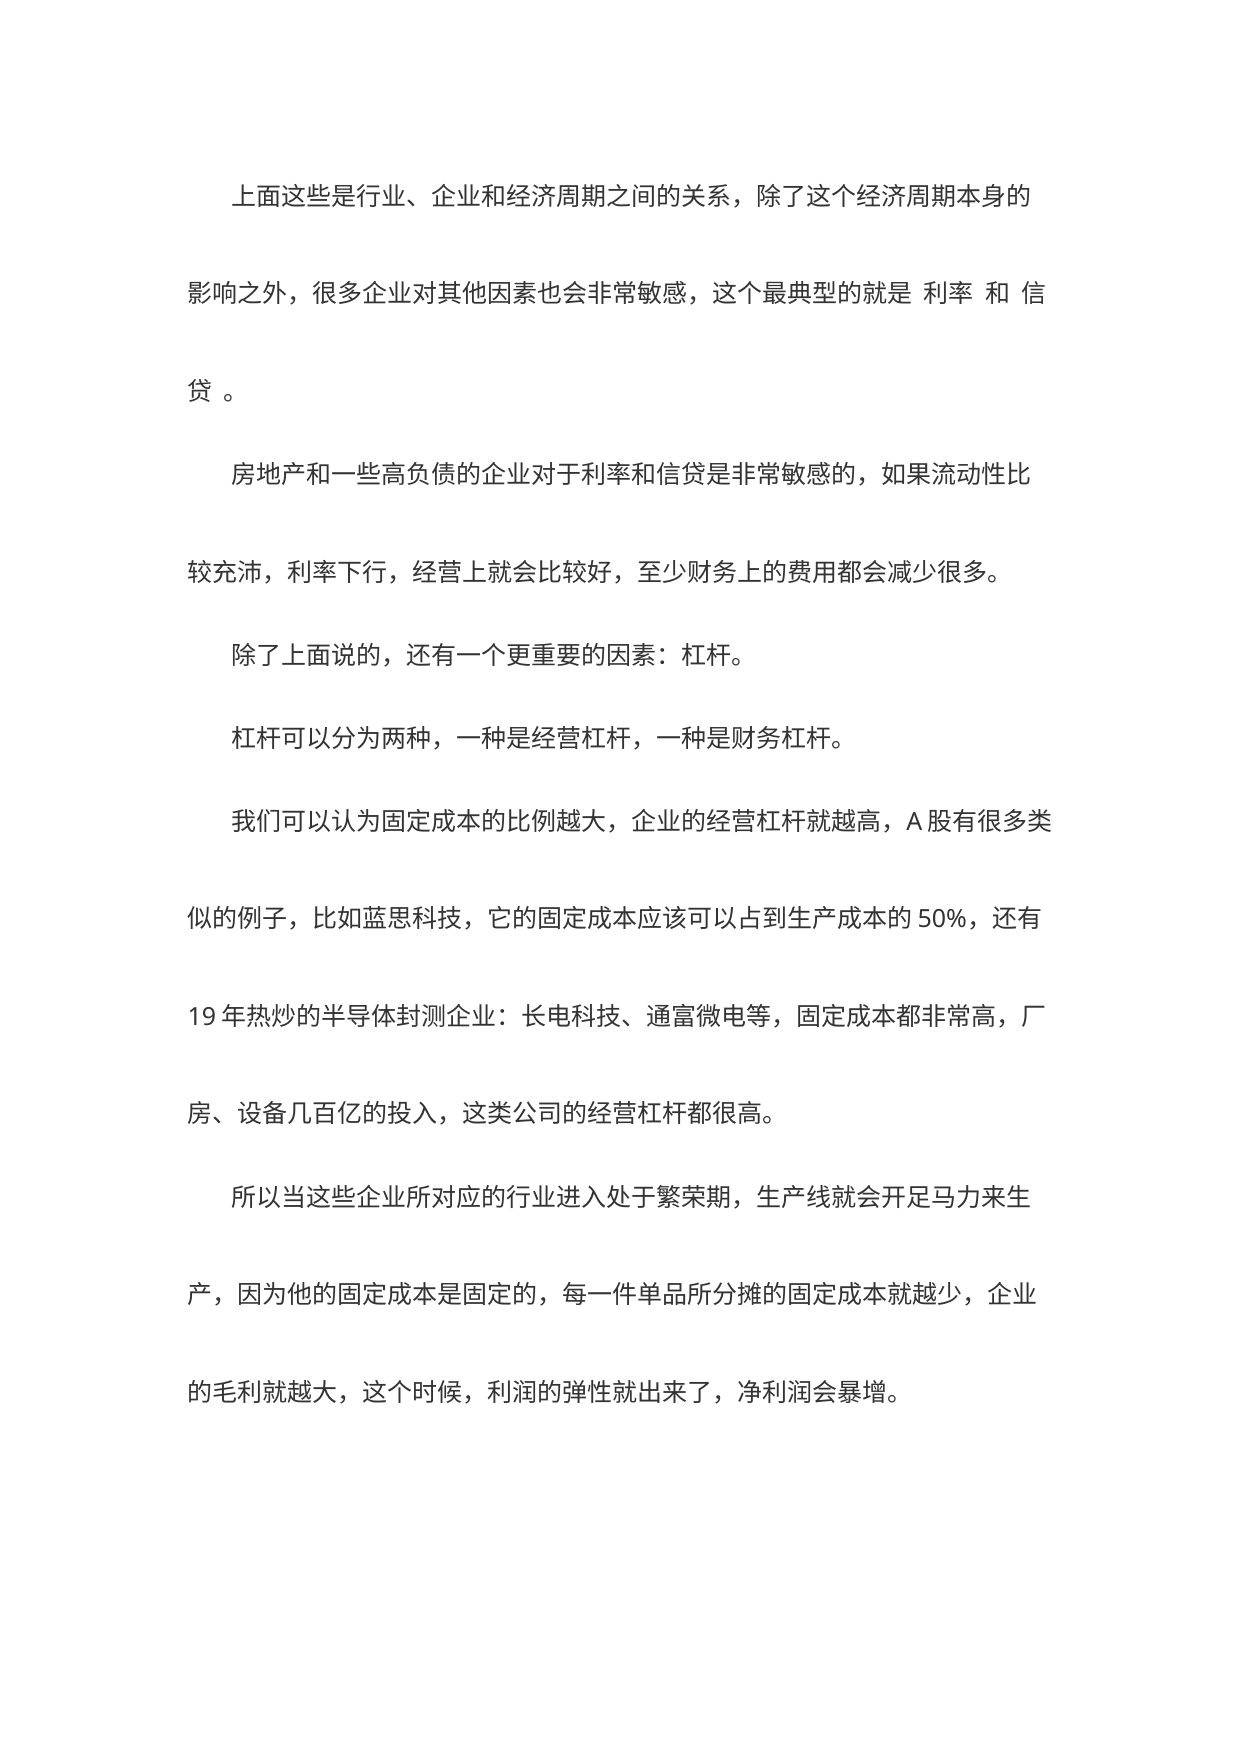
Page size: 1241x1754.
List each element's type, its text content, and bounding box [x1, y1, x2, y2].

text 除了上面说的，还有一个更重要的因素：杠杆。 [187, 621, 1053, 686]
text 房地产和一些高负债的企业对于利率和信贷是非常敏感的，如果流动性比较充沛，利率下行，经营上就会比较好，至少财务上的费用都会减少很多。 [187, 440, 1053, 603]
text 我们可以认为固定成本的比例越大，企业的经营杠杆就越高，A股有很多类似的例子，比如蓝思科技，它的固定成本应该可以占到生产成本的50%，还有19年热炒的半导体封测企业：长电科技、通富微电等，固定成本都非常高，厂房、设备几百亿的投入，这类公司的经营杠杆都很高。 [187, 787, 1053, 1144]
text 所以当这些企业所对应的行业进入处于繁荣期，生产线就会开足马力来生产，因为他的固定成本是固定的，每一件单品所分摊的固定成本就越少，企业的毛利就越大，这个时候，利润的弹性就出来了，净利润会暴增。 [187, 1163, 1053, 1423]
text 上面这些是行业、企业和经济周期之间的关系，除了这个经济周期本身的影响之外，很多企业对其他因素也会非常敏感，这个最典型的就是 利率 和 信贷 。 [187, 162, 1053, 422]
text 杠杆可以分为两种，一种是经营杠杆，一种是财务杠杆。 [187, 704, 1053, 769]
